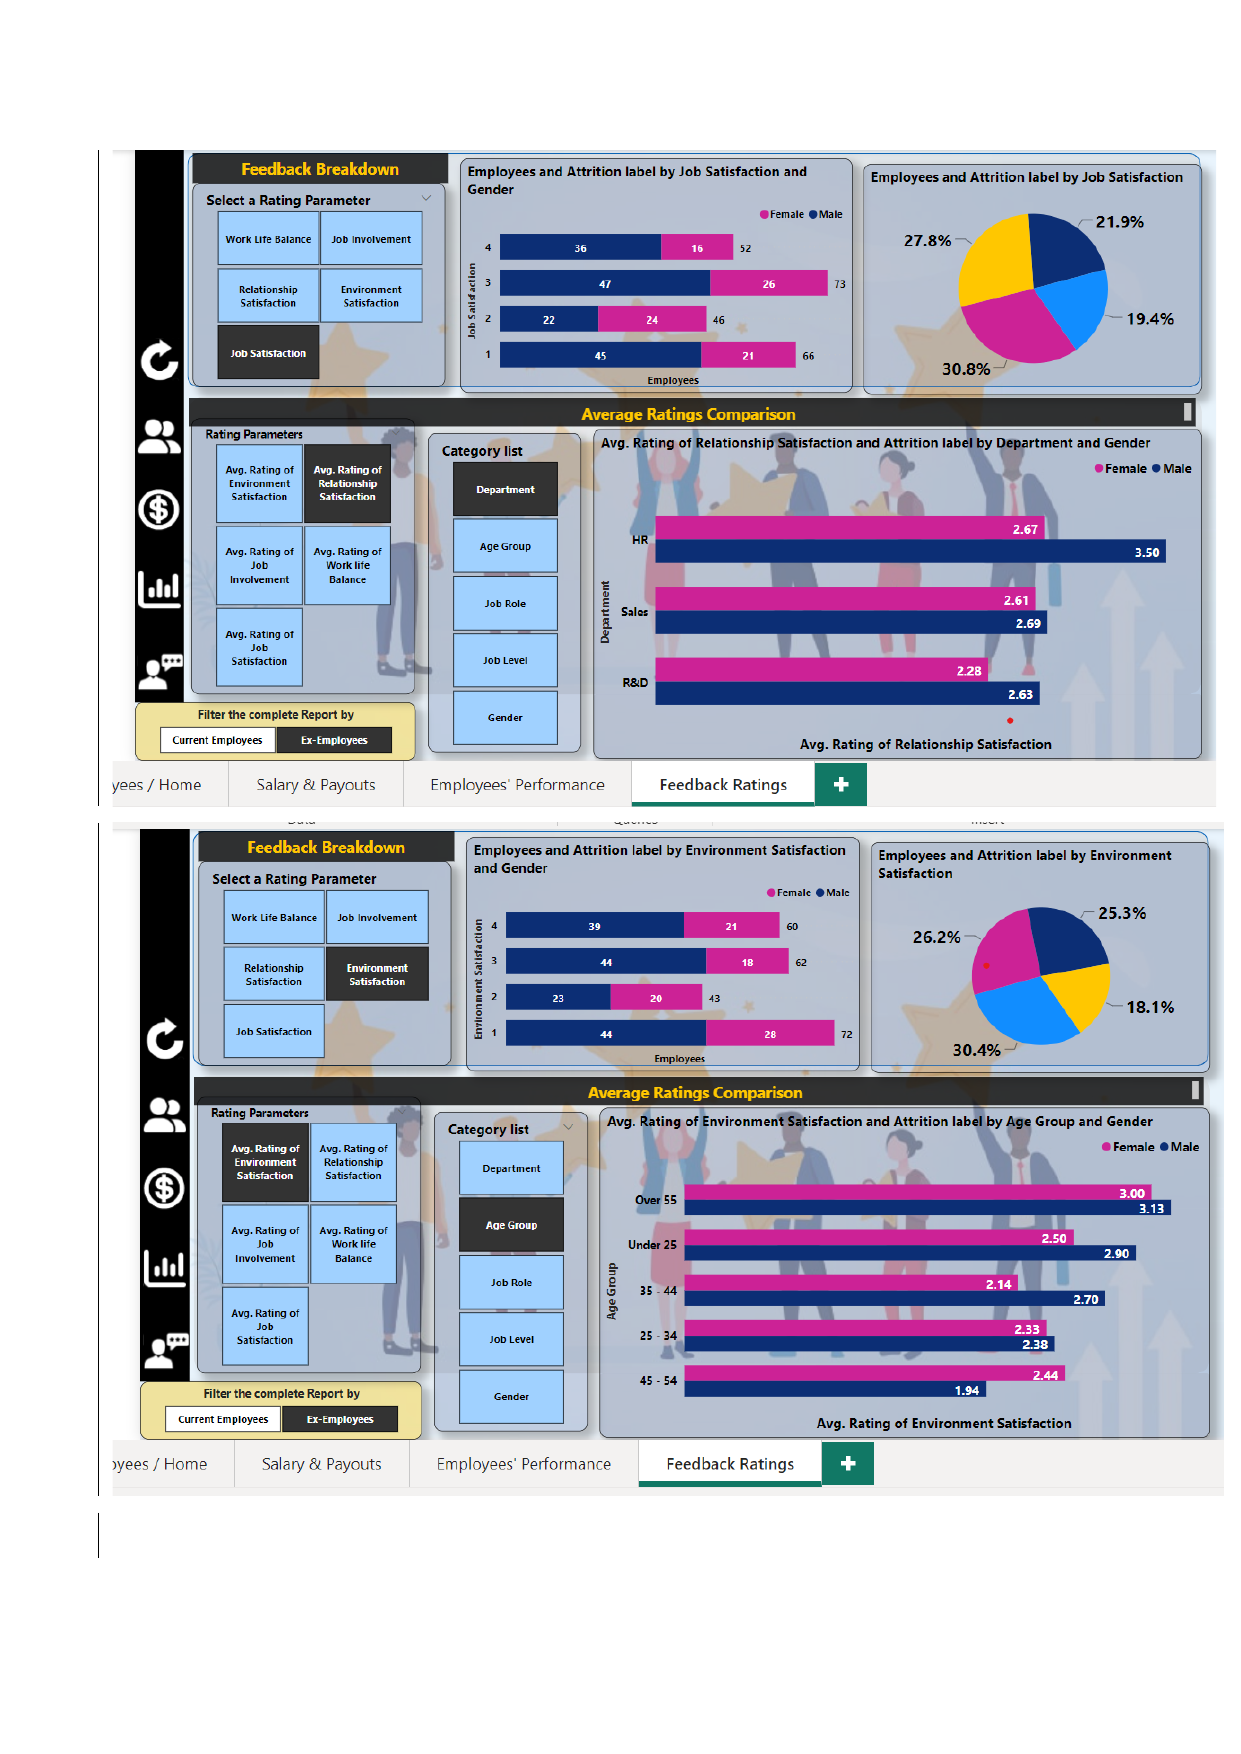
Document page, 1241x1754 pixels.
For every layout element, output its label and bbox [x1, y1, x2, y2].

picture [112, 822, 1224, 1496]
picture [112, 150, 1217, 807]
